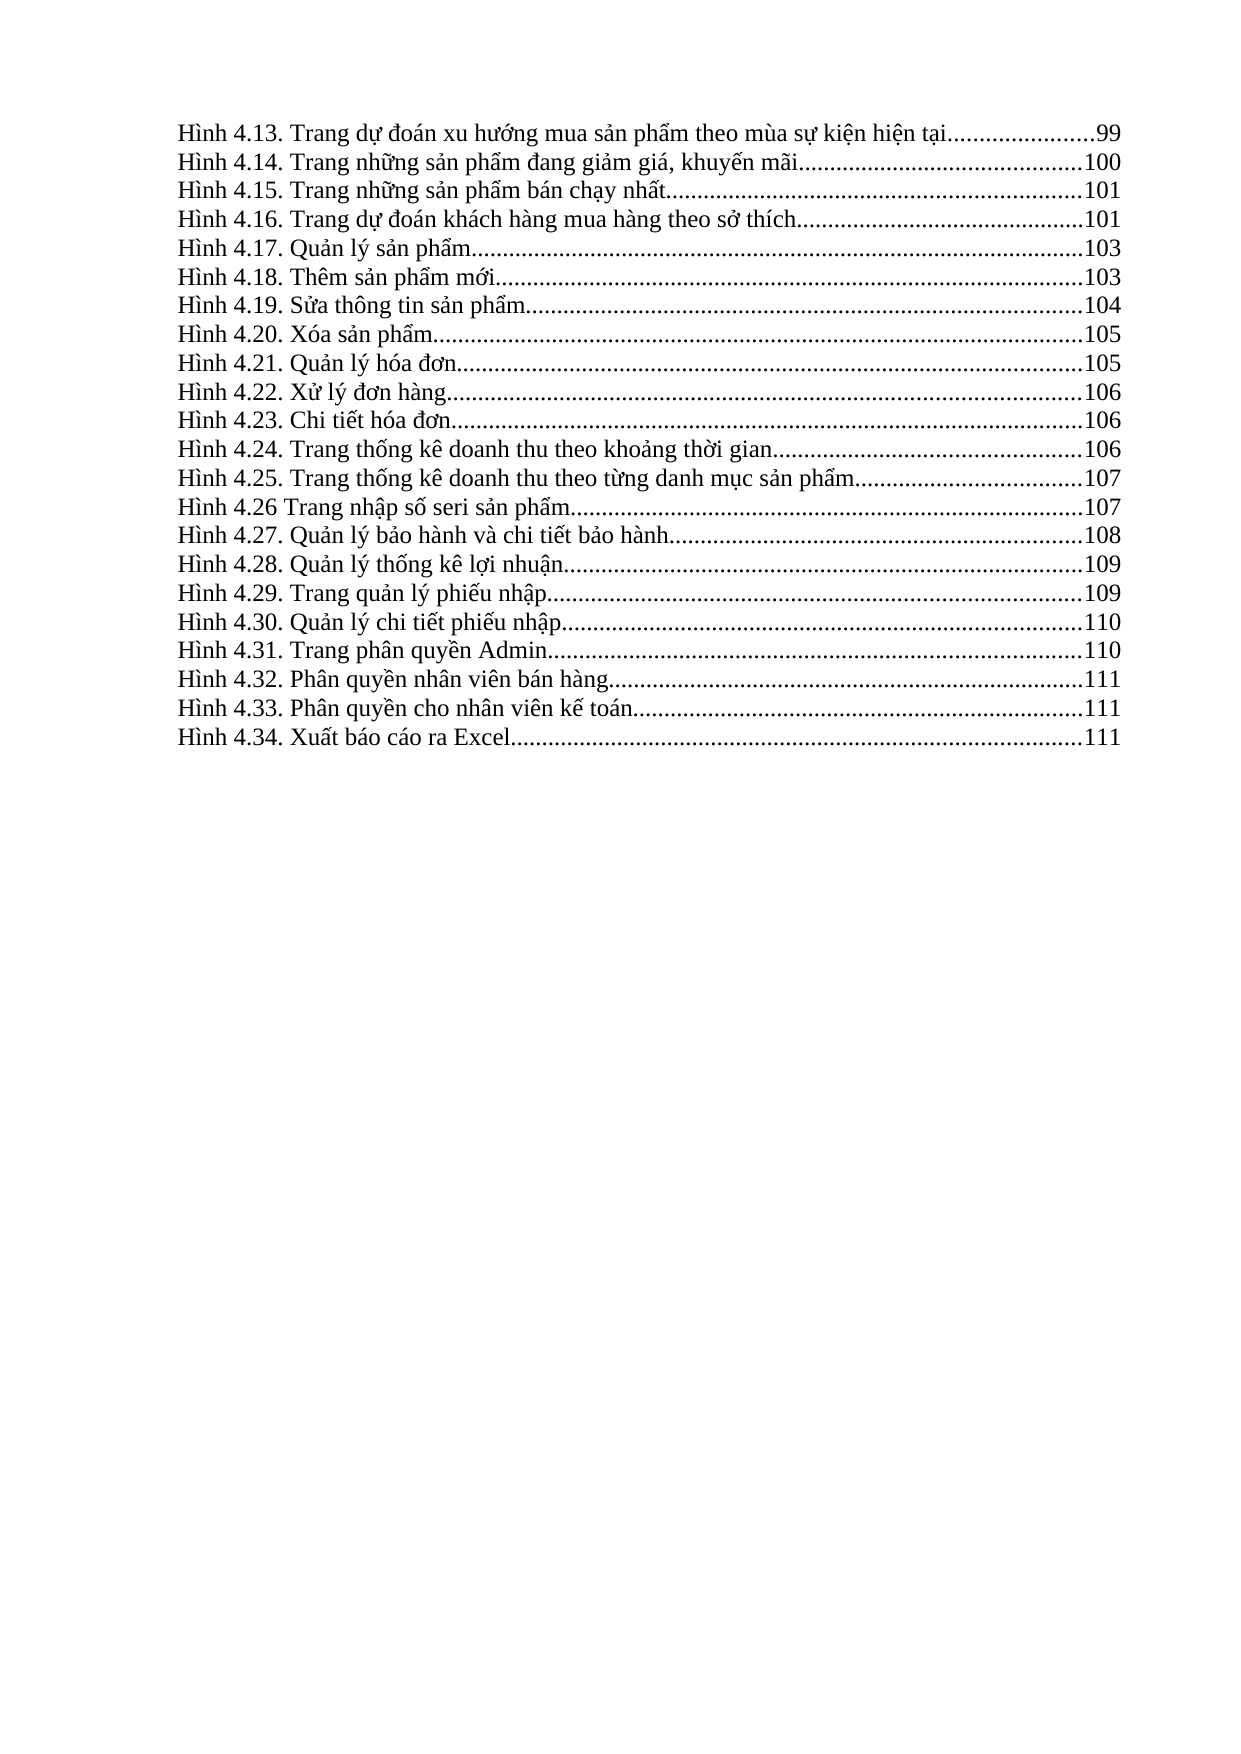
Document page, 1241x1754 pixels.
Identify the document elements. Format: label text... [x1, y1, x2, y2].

text Hình 4.25. Trang thống kê doanh thu theo từng danh mục sản phẩm 107 [177, 463, 1122, 492]
text Hình 4.14. Trang những sản phẩm đang giảm giá, khuyến mãi 100 [177, 147, 1122, 176]
text Hình 4.26 Trang nhập số seri sản phẩm 107 [177, 492, 1122, 521]
text Hình 4.17. Quản lý sản phẩm 103 [177, 233, 1122, 262]
text Hình 4.24. Trang thống kê doanh thu theo khoảng thời gian 106 [177, 434, 1122, 463]
text Hình 4.15. Trang những sản phẩm bán chạy nhất 101 [177, 176, 1122, 204]
text Hình 4.27. Quản lý bảo hành và chi tiết bảo hành 108 [177, 521, 1122, 549]
text Hình 4.28. Quản lý thống kê lợi nhuận 109 [177, 549, 1122, 578]
text Hình 4.18. Thêm sản phẩm mới 103 [177, 262, 1122, 291]
text Hình 4.33. Phân quyền cho nhân viên kế toán 111 [177, 693, 1122, 722]
text Hình 4.23. Chi tiết hóa đơn 106 [177, 406, 1122, 434]
text Hình 4.20. Xóa sản phẩm 105 [177, 319, 1122, 348]
text Hình 4.21. Quản lý hóa đơn 105 [177, 348, 1122, 377]
text Hình 4.34. Xuất báo cáo ra Excel 111 [177, 722, 1122, 751]
text Hình 4.32. Phân quyền nhân viên bán hàng 111 [177, 664, 1122, 693]
text Hình 4.29. Trang quản lý phiếu nhập 109 [177, 578, 1122, 607]
text Hình 4.22. Xử lý đơn hàng 106 [177, 377, 1122, 406]
text Hình 4.31. Trang phân quyền Admin 110 [177, 636, 1122, 664]
text Hình 4.30. Quản lý chi tiết phiếu nhập 110 [177, 607, 1122, 636]
text Hình 4.13. Trang dự đoán xu hướng mua sản phẩm theo mùa sự kiện hiện tại 99 [177, 118, 1122, 147]
text Hình 4.19. Sửa thông tin sản phẩm 104 [177, 291, 1122, 319]
text Hình 4.16. Trang dự đoán khách hàng mua hàng theo sở thích 101 [177, 204, 1122, 233]
